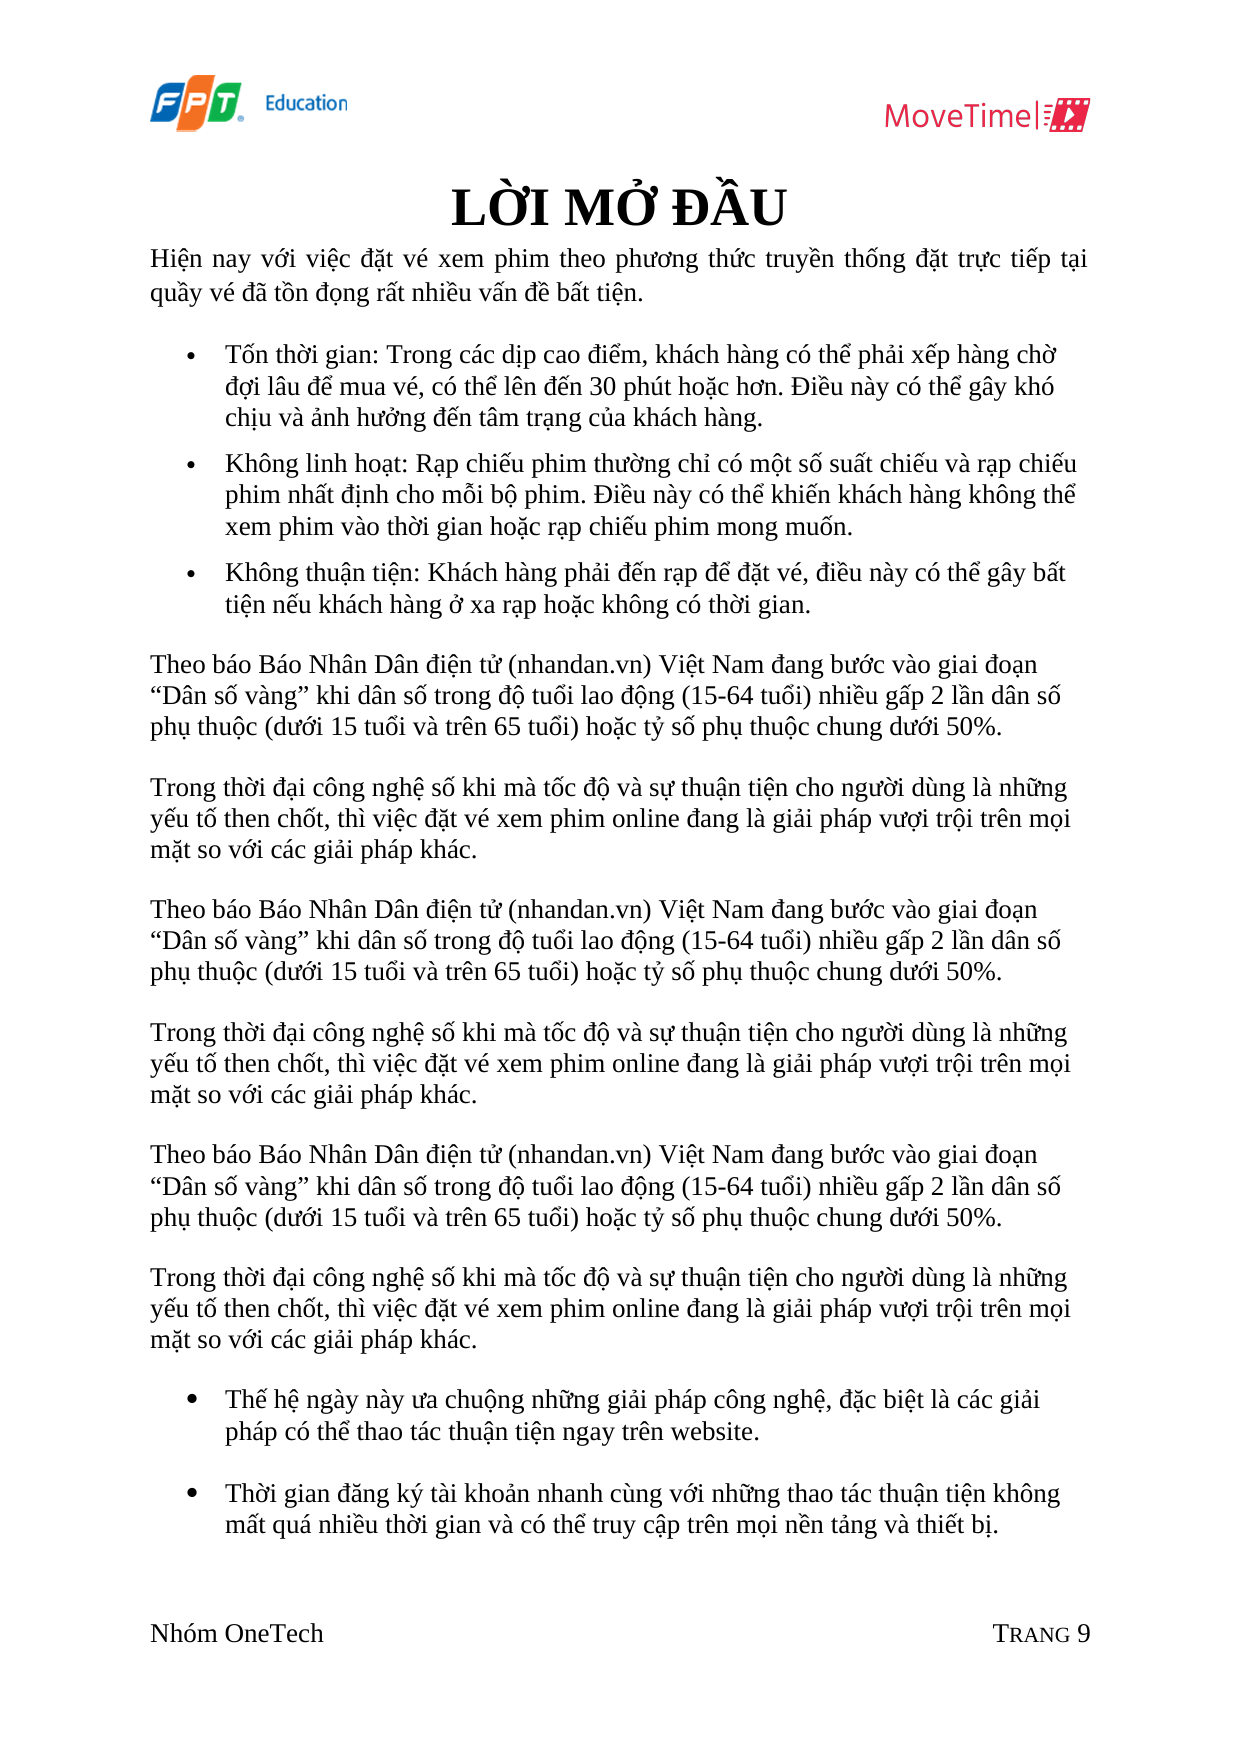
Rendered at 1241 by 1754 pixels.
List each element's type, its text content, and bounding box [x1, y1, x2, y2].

text Trong thời đại công nghệ số khi mà tốc độ và sự thuận tiện cho người dùng là những yếu tố then chốt, thì việc đặt vé xem phim online đang là giải pháp vượi trội trên mọi mặt so với các giải pháp khác. [150, 1261, 1090, 1354]
list Không thuận tiện: Khách hàng phải đến rạp để đặt vé, điều này có thể gây bất tiện nếu khách hàng ở xa rạp hoặc không có thời gian. [187, 557, 1090, 619]
text Theo báo Báo Nhân Dân điện tử (nhandan.vn) Việt Nam đang bước vào giai đoạn “Dân số vàng” khi dân số trong độ tuổi lao động (15-64 tuổi) nhiều gấp 2 lần dân số phụ thuộc (dưới 15 tuổi và trên 65 tuổi) hoặc tỷ số phụ thuộc chung dưới 50%. [150, 1138, 1090, 1232]
list Thời gian đăng ký tài khoản nhanh cùng với những thao tác thuận tiện không mất quá nhiều thời gian và có thể truy cập trên mọi nền tảng và thiết bị. [187, 1477, 1090, 1539]
picture [885, 98, 1091, 132]
text Theo báo Báo Nhân Dân điện tử (nhandan.vn) Việt Nam đang bước vào giai đoạn “Dân số vàng” khi dân số trong độ tuổi lao động (15-64 tuổi) nhiều gấp 2 lần dân số phụ thuộc (dưới 15 tuổi và trên 65 tuổi) hoặc tỷ số phụ thuộc chung dưới 50%. [150, 893, 1090, 987]
list Tốn thời gian: Trong các dịp cao điểm, khách hàng có thể phải xếp hàng chờ đợi lâu để mua vé, có thể lên đến 30 phút hoặc hơn. Điều này có thể gây khó chịu và ảnh hưởng đến tâm trạng của khách hàng. [187, 338, 1090, 432]
text Trong thời đại công nghệ số khi mà tốc độ và sự thuận tiện cho người dùng là những yếu tố then chốt, thì việc đặt vé xem phim online đang là giải pháp vượi trội trên mọi mặt so với các giải pháp khác. [150, 1016, 1090, 1109]
list Thế hệ ngày này ưa chuộng những giải pháp công nghệ, đặc biệt là các giải pháp có thể thao tác thuận tiện ngay trên website. [187, 1384, 1090, 1446]
picture [150, 75, 347, 132]
subtitle LỜI MỞ ĐẦU [150, 175, 1090, 237]
text Theo báo Báo Nhân Dân điện tử (nhandan.vn) Việt Nam đang bước vào giai đoạn “Dân số vàng” khi dân số trong độ tuổi lao động (15-64 tuổi) nhiều gấp 2 lần dân số phụ thuộc (dưới 15 tuổi và trên 65 tuổi) hoặc tỷ số phụ thuộc chung dưới 50%. [150, 648, 1090, 741]
list Không linh hoạt: Rạp chiếu phim thường chỉ có một số suất chiếu và rạp chiếu phim nhất định cho mỗi bộ phim. Điều này có thể khiến khách hàng không thể xem phim vào thời gian hoặc rạp chiếu phim mong muốn. [187, 447, 1090, 541]
text Trong thời đại công nghệ số khi mà tốc độ và sự thuận tiện cho người dùng là những yếu tố then chốt, thì việc đặt vé xem phim online đang là giải pháp vượi trội trên mọi mặt so với các giải pháp khác. [150, 771, 1090, 864]
text Hiện nay với việc đặt vé xem phim theo phương thức truyền thống đặt trực tiếp tại quầy vé đã tồn đọng rất nhiều vấn đề bất tiện. [150, 242, 1090, 307]
